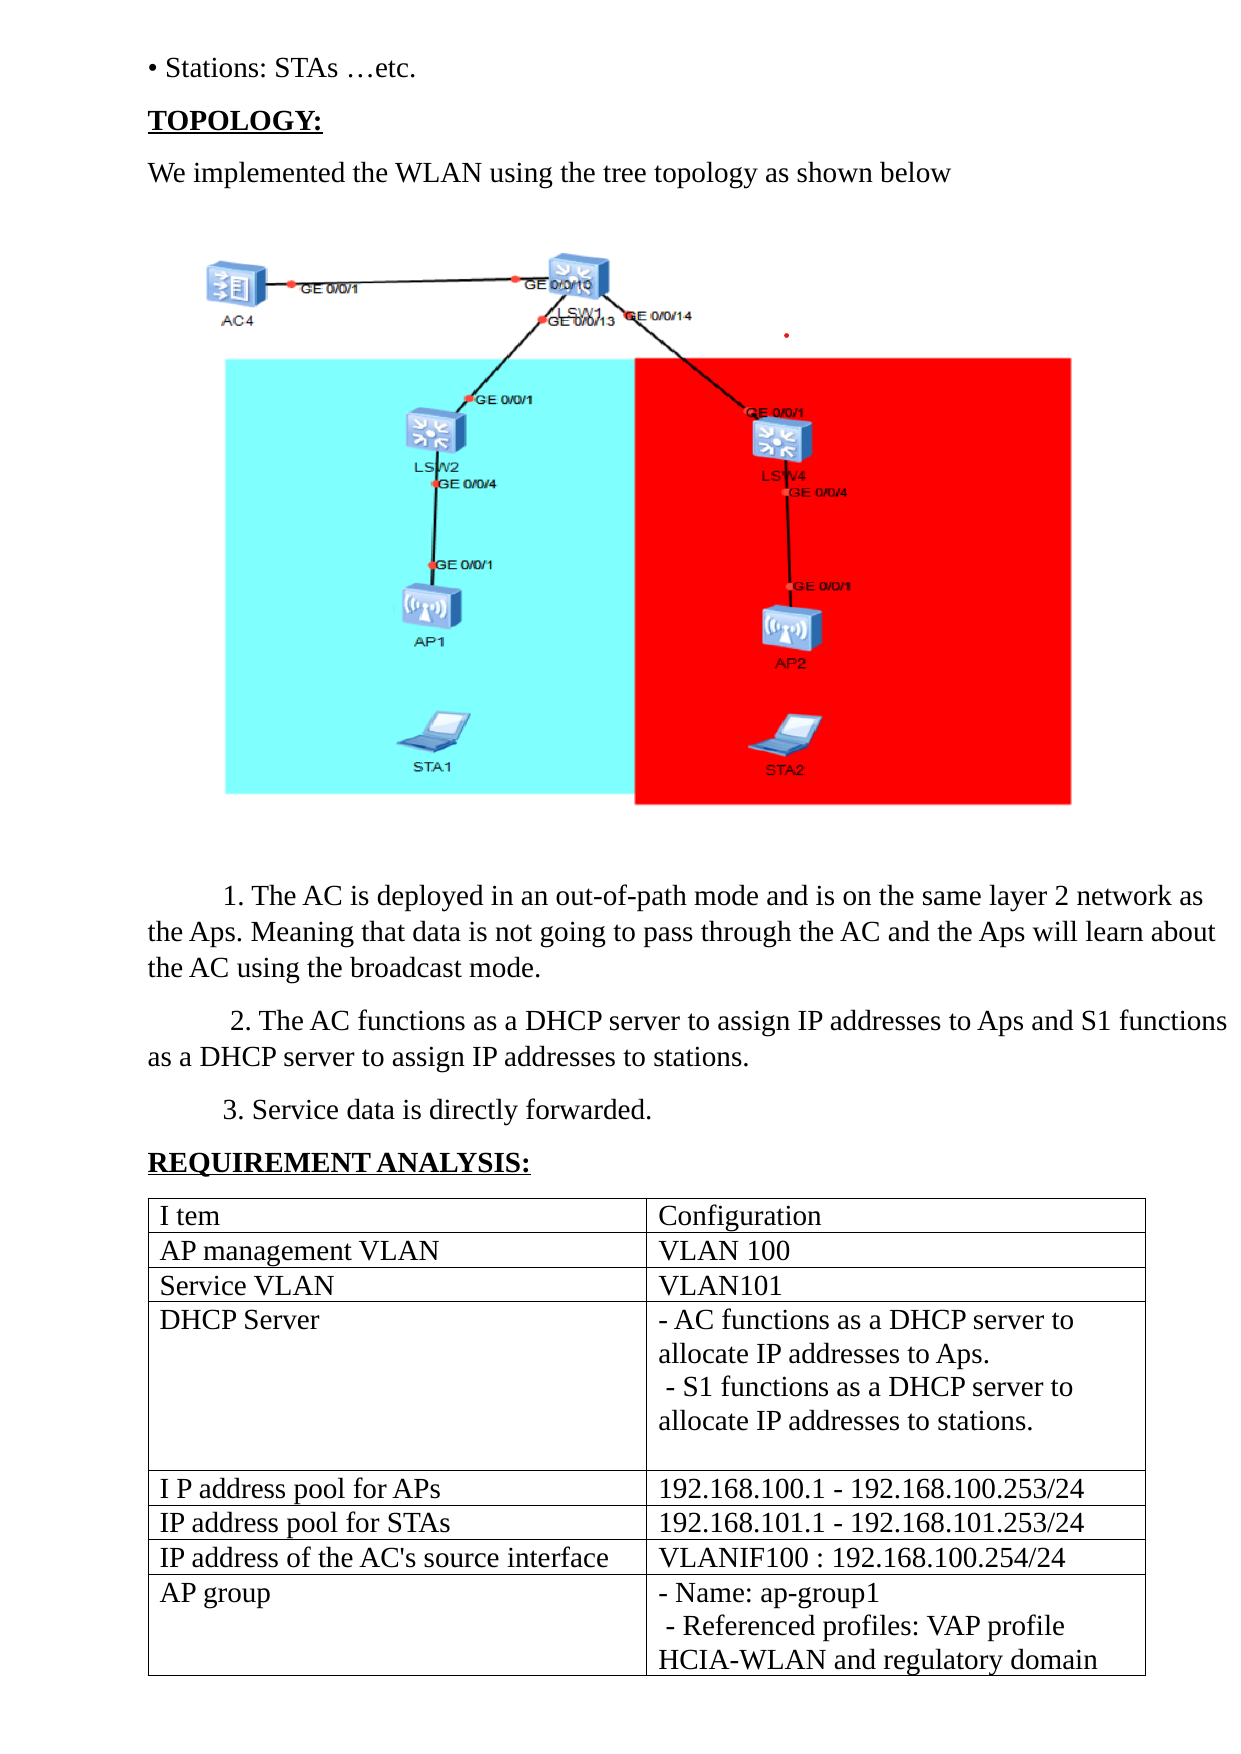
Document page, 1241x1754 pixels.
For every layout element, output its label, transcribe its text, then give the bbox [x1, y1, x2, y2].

table_cell VLAN 100 [647, 1233, 1145, 1267]
table_cell DHCP Server [149, 1302, 646, 1470]
table_cell VLANIF100 : 192.168.100.254/24 [647, 1540, 1145, 1574]
table_cell IP address pool for STAs [149, 1506, 646, 1539]
table_cell IP address of the AC's source interface [149, 1540, 646, 1574]
text 3. Service data is directly forwarded. [147, 1092, 1236, 1125]
text 1. The AC is deployed in an out-of-path mode and is on the same layer 2 network as the Aps. Meaning that data is not going to pass through the AC and the Aps will learn about the AC using the broadcast mode. [147, 878, 1236, 984]
table_header Configuration [647, 1199, 1145, 1232]
table_cell Service VLAN [149, 1268, 646, 1301]
text REQUIREMENT ANALYSIS: [147, 1145, 1236, 1178]
table_header I tem [149, 1199, 646, 1232]
text TOPOLOGY: [147, 103, 1236, 136]
table_cell AP group [149, 1575, 646, 1675]
text We implemented the WLAN using the tree topology as shown below [147, 156, 1236, 189]
table_cell VLAN101 [647, 1268, 1145, 1301]
text 2. The AC functions as a DHCP server to assign IP addresses to Aps and S1 functions as a DHCP server to assign IP addresses to stations. [147, 1003, 1236, 1073]
table_cell - AC functions as a DHCP server to allocate IP addresses to Aps. - S1 functions as a DHCP server to allocate IP addresses to stations. [647, 1302, 1145, 1470]
picture [147, 208, 1123, 807]
table_cell 192.168.100.1 - 192.168.100.253/24 [647, 1471, 1145, 1504]
table_cell 192.168.101.1 - 192.168.101.253/24 [647, 1506, 1145, 1539]
table_cell AP management VLAN [149, 1233, 646, 1267]
text • Stations: STAs …etc. [147, 50, 1236, 83]
table_cell I P address pool for APs [149, 1471, 646, 1504]
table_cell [647, 1575, 1145, 1675]
